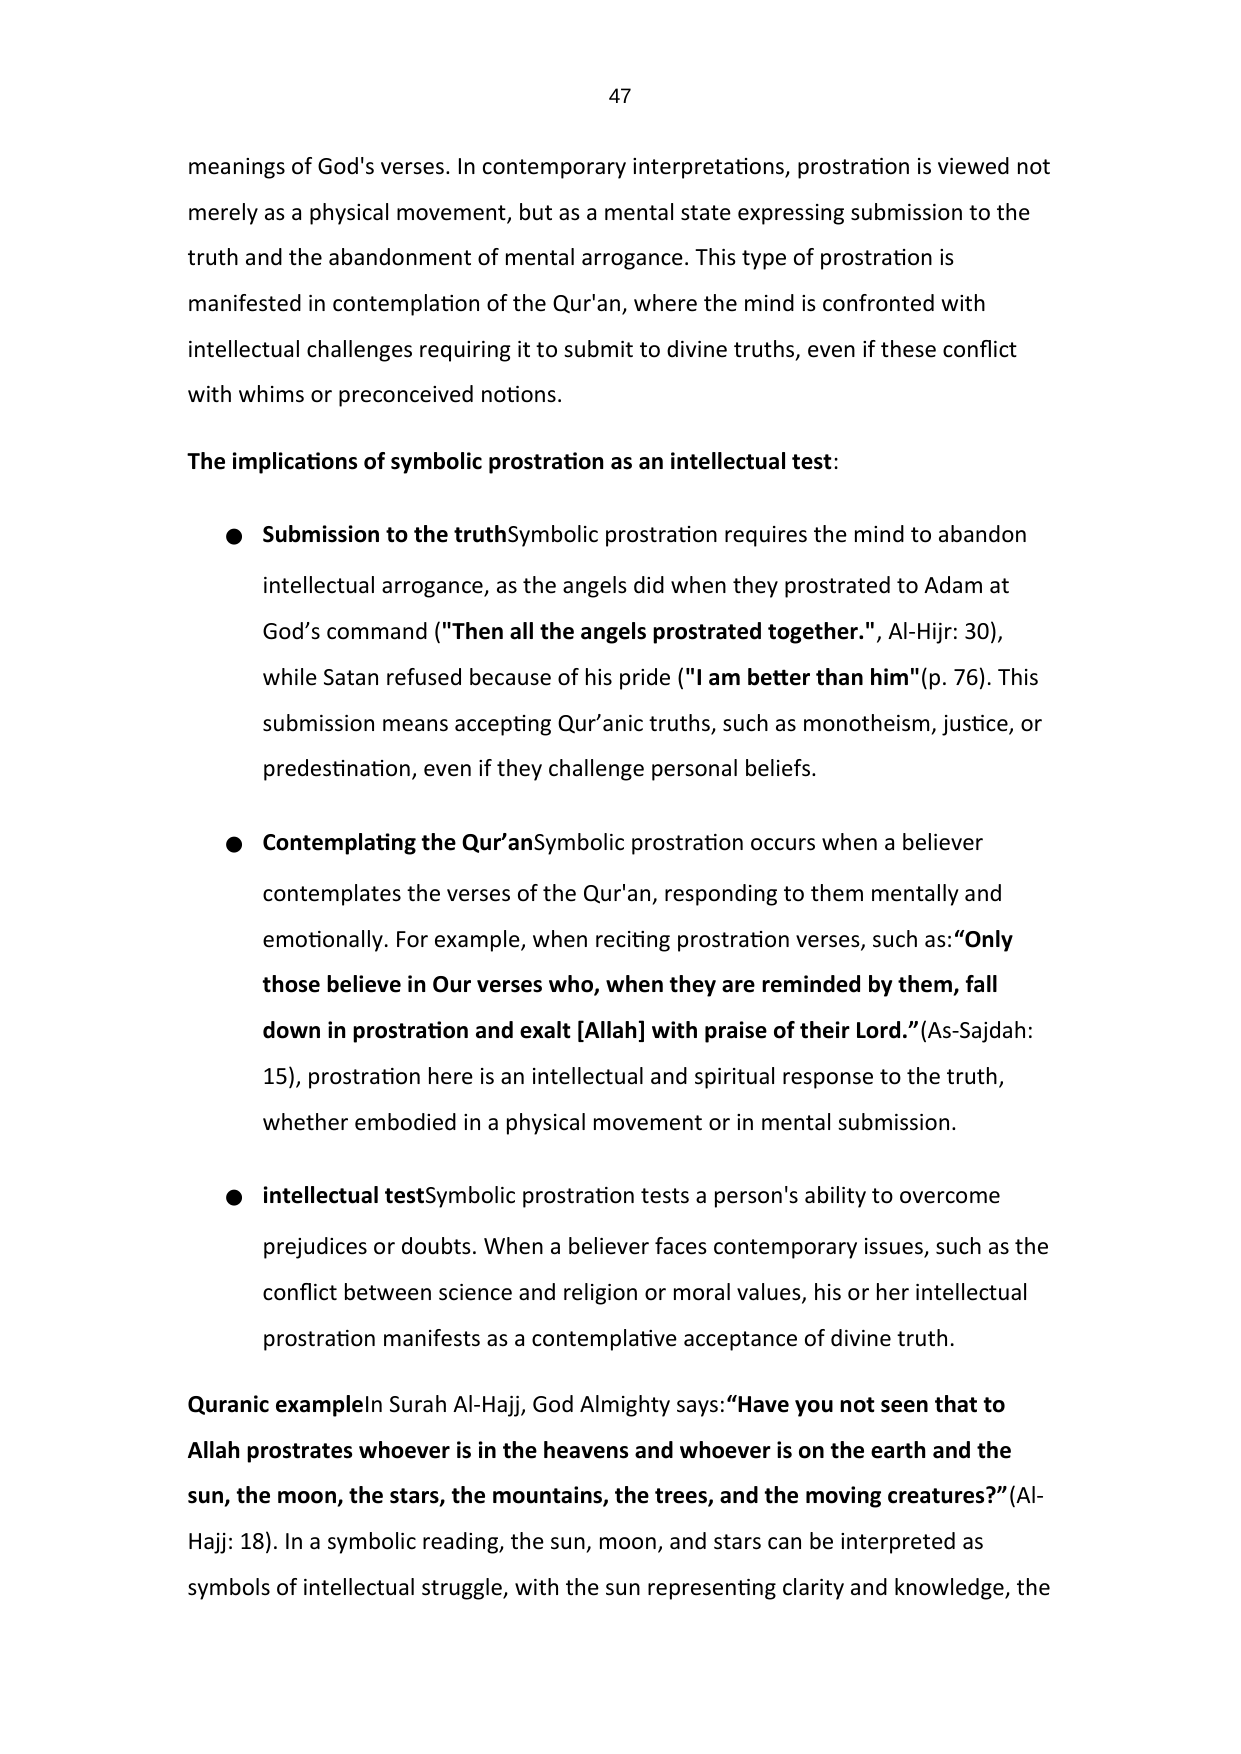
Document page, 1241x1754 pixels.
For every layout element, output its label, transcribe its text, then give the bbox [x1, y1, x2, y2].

list Contemplating the Qur’anSymbolic prostration occurs when a believer contemplates the verses of the Qur'an, responding to them mentally and emotionally. For example, when reciting prostration verses, such as:“Only those believe in Our verses who, when they are reminded by them, fall down in prostration and exalt [Allah] with praise of their Lord.”(As-Sajdah: 15), prostration here is an intellectual and spiritual response to the truth, whether embodied in a physical movement or in mental submission. [225, 819, 1053, 1136]
text The implications of symbolic prostration as an intellectual test: [187, 445, 1053, 476]
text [187, 150, 1053, 409]
list intellectual testSymbolic prostration tests a person's ability to overcome prejudices or doubts. When a believer faces contemporary issues, such as the conflict between science and religion or moral values, his or her intellectual prostration manifests as a contemplative acceptance of divine truth. [225, 1172, 1053, 1352]
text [187, 1388, 1053, 1602]
list Submission to the truthSymbolic prostration requires the mind to abandon intellectual arrogance, as the angels did when they prostrated to Adam at God’s command ("Then all the angels prostrated together.", Al-Hijr: 30), while Satan refused because of his pride ("I am better than him"(p. 76). This submission means accepting Qur’anic truths, such as monotheism, justice, or predestination, even if they challenge personal beliefs. [225, 512, 1053, 783]
